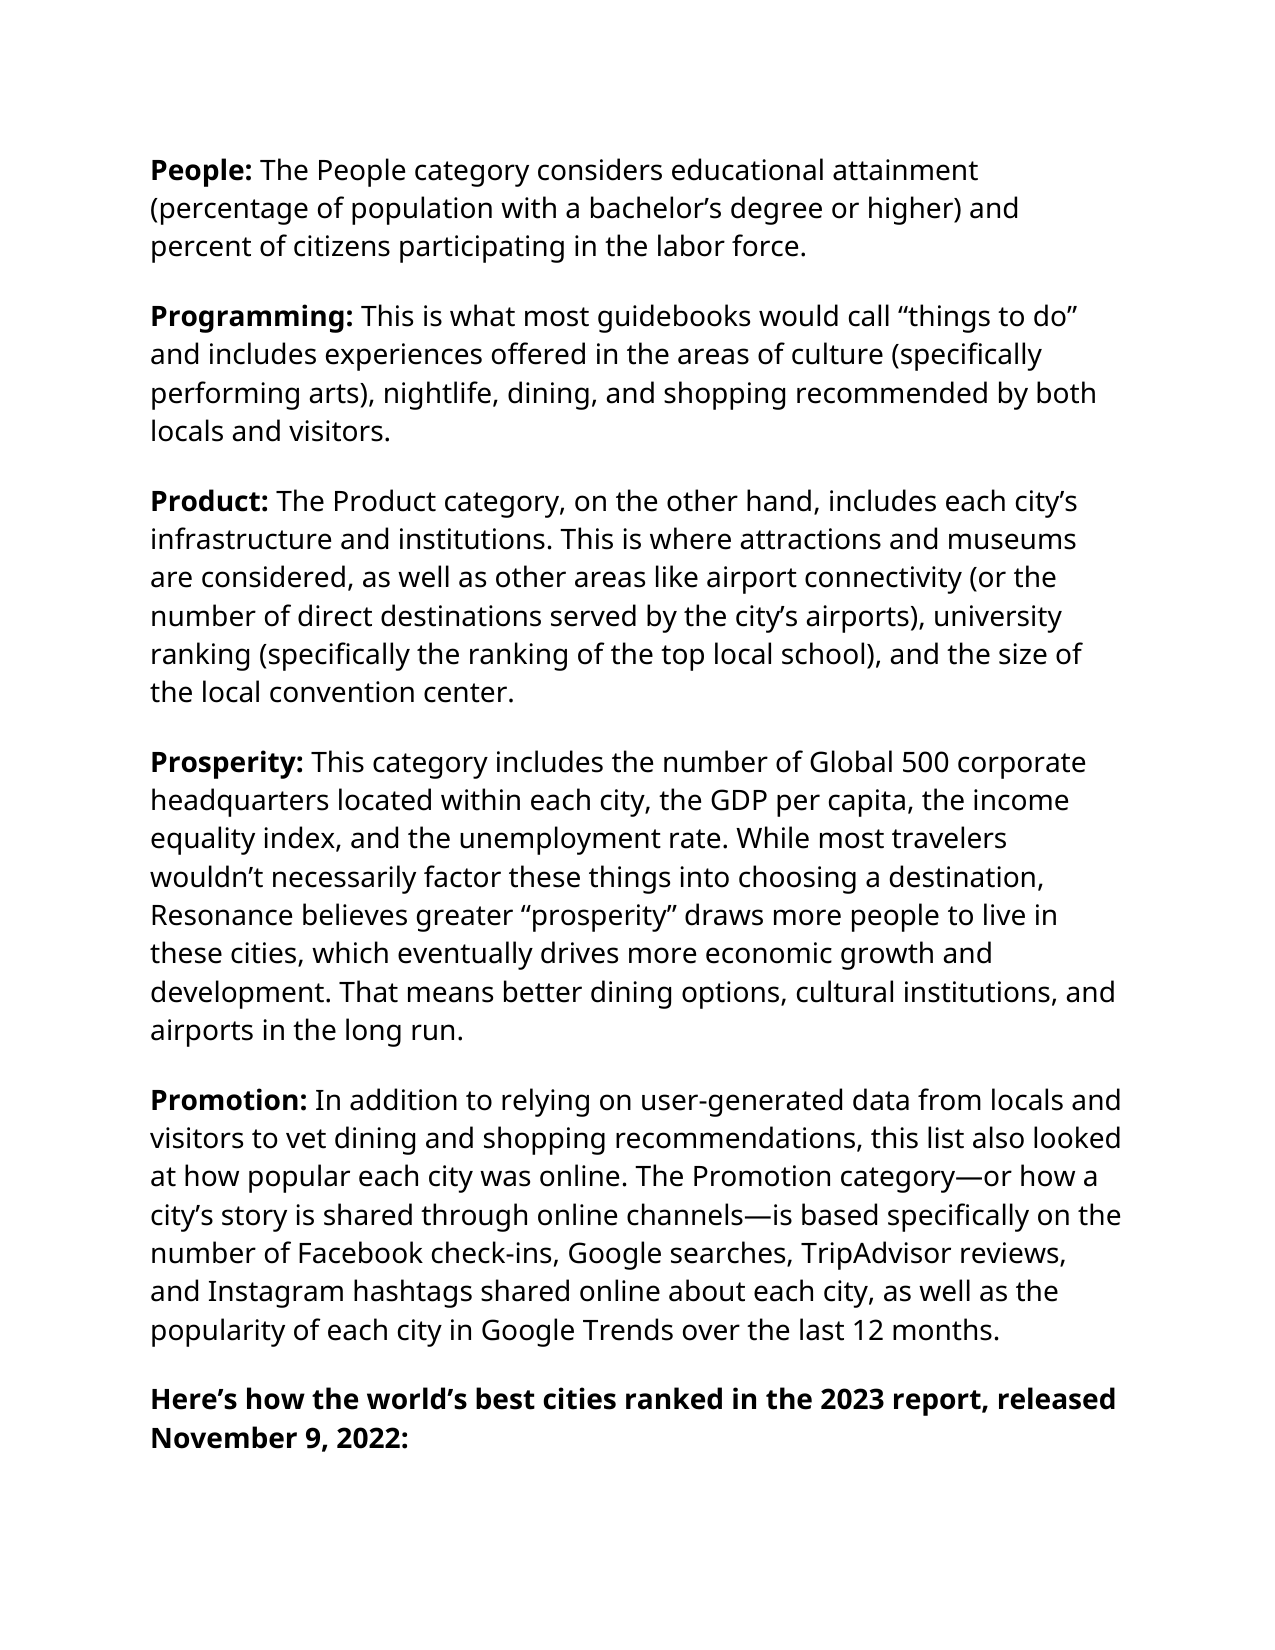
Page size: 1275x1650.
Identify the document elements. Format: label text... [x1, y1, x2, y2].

text Product: The Product category, on the other hand, includes each city’s infrastructure and institutions. This is where attractions and museums are considered, as well as other areas like airport connectivity (or the number of direct destinations served by the city’s airports), university ranking (specifically the ranking of the top local school), and the size of the local convention center. [150, 481, 1125, 711]
text Prosperity: This category includes the number of Global 500 corporate headquarters located within each city, the GDP per capita, the income equality index, and the unemployment rate. While most travelers wouldn’t necessarily factor these things into choosing a destination, Resonance believes greater “prosperity” draws more people to live in these cities, which eventually drives more economic growth and development. That means better dining options, cultural institutions, and airports in the long run. [150, 742, 1125, 1049]
text People: The People category considers educational attainment (percentage of population with a bachelor’s degree or higher) and percent of citizens participating in the labor force. [150, 150, 1125, 265]
text Programming: This is what most guidebooks would call “things to do” and includes experiences offered in the areas of culture (specifically performing arts), nightlife, dining, and shopping recommended by both locals and visitors. [150, 296, 1125, 449]
text Promotion: In addition to relying on user-generated data from locals and visitors to vet dining and shopping recommendations, this list also looked at how popular each city was online. The Promotion category—or how a city’s story is shared through online channels—is based specifically on the number of Facebook check-ins, Google searches, TripAdvisor reviews, and Instagram hashtags shared online about each city, as well as the popularity of each city in Google Trends over the last 12 months. [150, 1080, 1125, 1348]
text Here’s how the world’s best cities ranked in the 2023 report, released November 9, 2022: [150, 1379, 1125, 1456]
